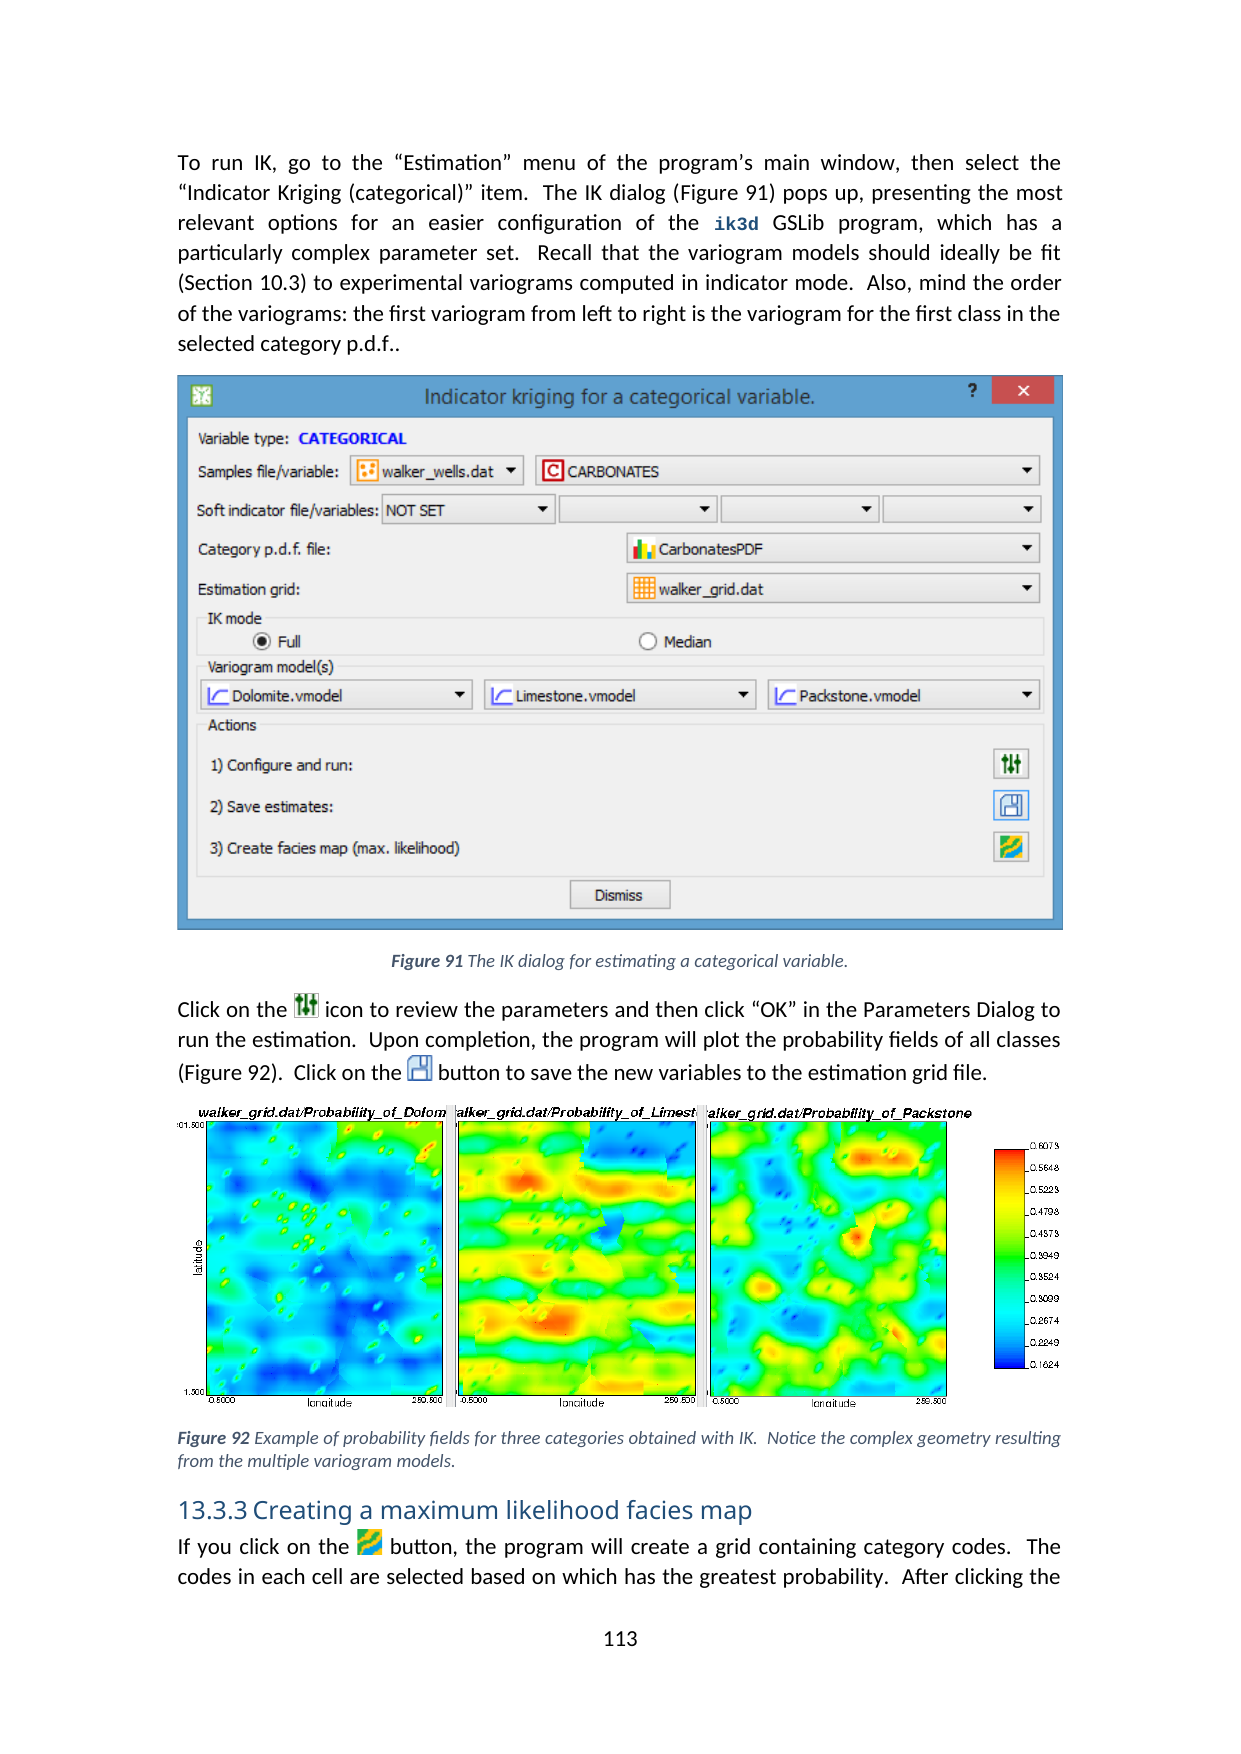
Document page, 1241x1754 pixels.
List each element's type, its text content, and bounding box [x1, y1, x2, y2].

text Figure 92 Example of probability fields for three categories obtained with IK. Notice the complex geometry resulting from the multiple variogram models. [177, 1426, 1063, 1472]
text Figure 91 The IK dialog for estimating a categorical variable. [177, 949, 1063, 972]
picture [407, 1055, 433, 1081]
subtitle Creating a maximum likelihood facies map [177, 1492, 1063, 1527]
text Click on the icon to review the parameters and then click “OK” in the Parameters Dialog to run the estimation. Upon completion, the program will plot the probability fields of all classes (Figure 82). Click on the button to save the new variables to the estimation grid file. [177, 992, 1063, 1087]
picture [177, 375, 1063, 930]
picture [357, 1529, 383, 1555]
picture [177, 1105, 1062, 1407]
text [177, 148, 1063, 357]
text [177, 1529, 1063, 1590]
picture [295, 994, 318, 1017]
picture [373, 1548, 383, 1555]
